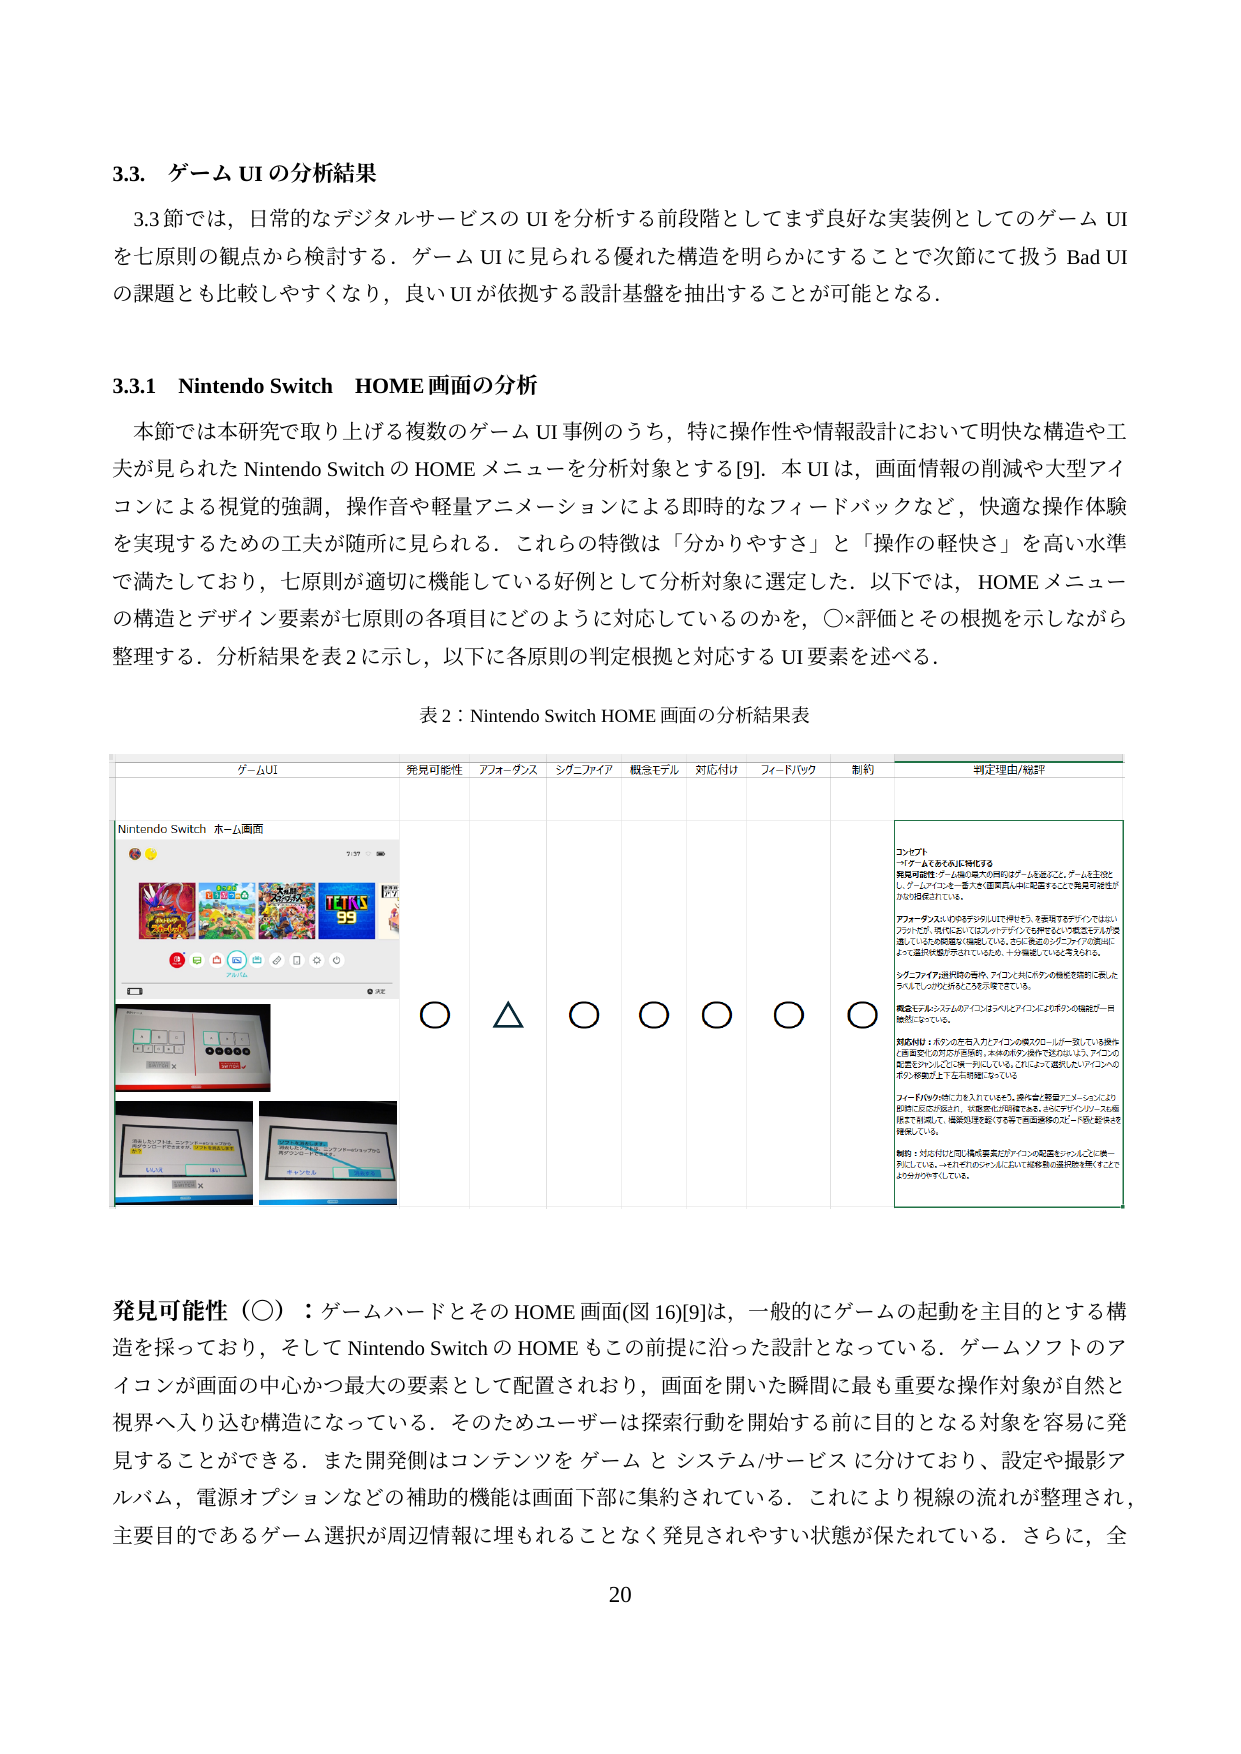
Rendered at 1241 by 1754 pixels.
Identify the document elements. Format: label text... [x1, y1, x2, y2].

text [112, 1291, 1128, 1553]
picture [109, 754, 1125, 1209]
subtitle 3.3. ゲーム UI の分析結果 [112, 153, 1128, 191]
text 3.3節では，日常的なデジタルサービスのUIを分析する前段階としてまず良好な実装例としてのゲームUIを七原則の観点から検討する．ゲームUIに見られる優れた構造を明らかにすることで次節にて扱うBad UIの課題とも比較しやすくなり，良いUIが依拠する設計基盤を抽出することが可能となる． [112, 199, 1128, 311]
subtitle 3.3.1 Nintendo Switch HOME画面の分析 [112, 328, 1128, 403]
text 本節では本研究で取り上げる複数のゲームUI事例のうち，特に操作性や情報設計において明快な構造や工夫が見られたNintendo SwitchのHOME メニューを分析対象とする[9]．本UIは，画面情報の削減や大型アイコンによる視覚的強調，操作音や軽量アニメーションによる即時的なフィードバックなど，快適な操作体験を実現するための工夫が随所に見られる．これらの特徴は「分かりやすさ」と「操作の軽快さ」を高い水準で満たしており，七原則が適切に機能している好例として分析対象に選定した．以下では，HOMEメニューの構造とデザイン要素が七原則の各項目にどのように対応しているのかを，〇×評価とその根拠を示しながら整理する．分析結果を表2に示し，以下に各原則の判定根拠と対応するUI要素を述べる． [112, 411, 1128, 674]
